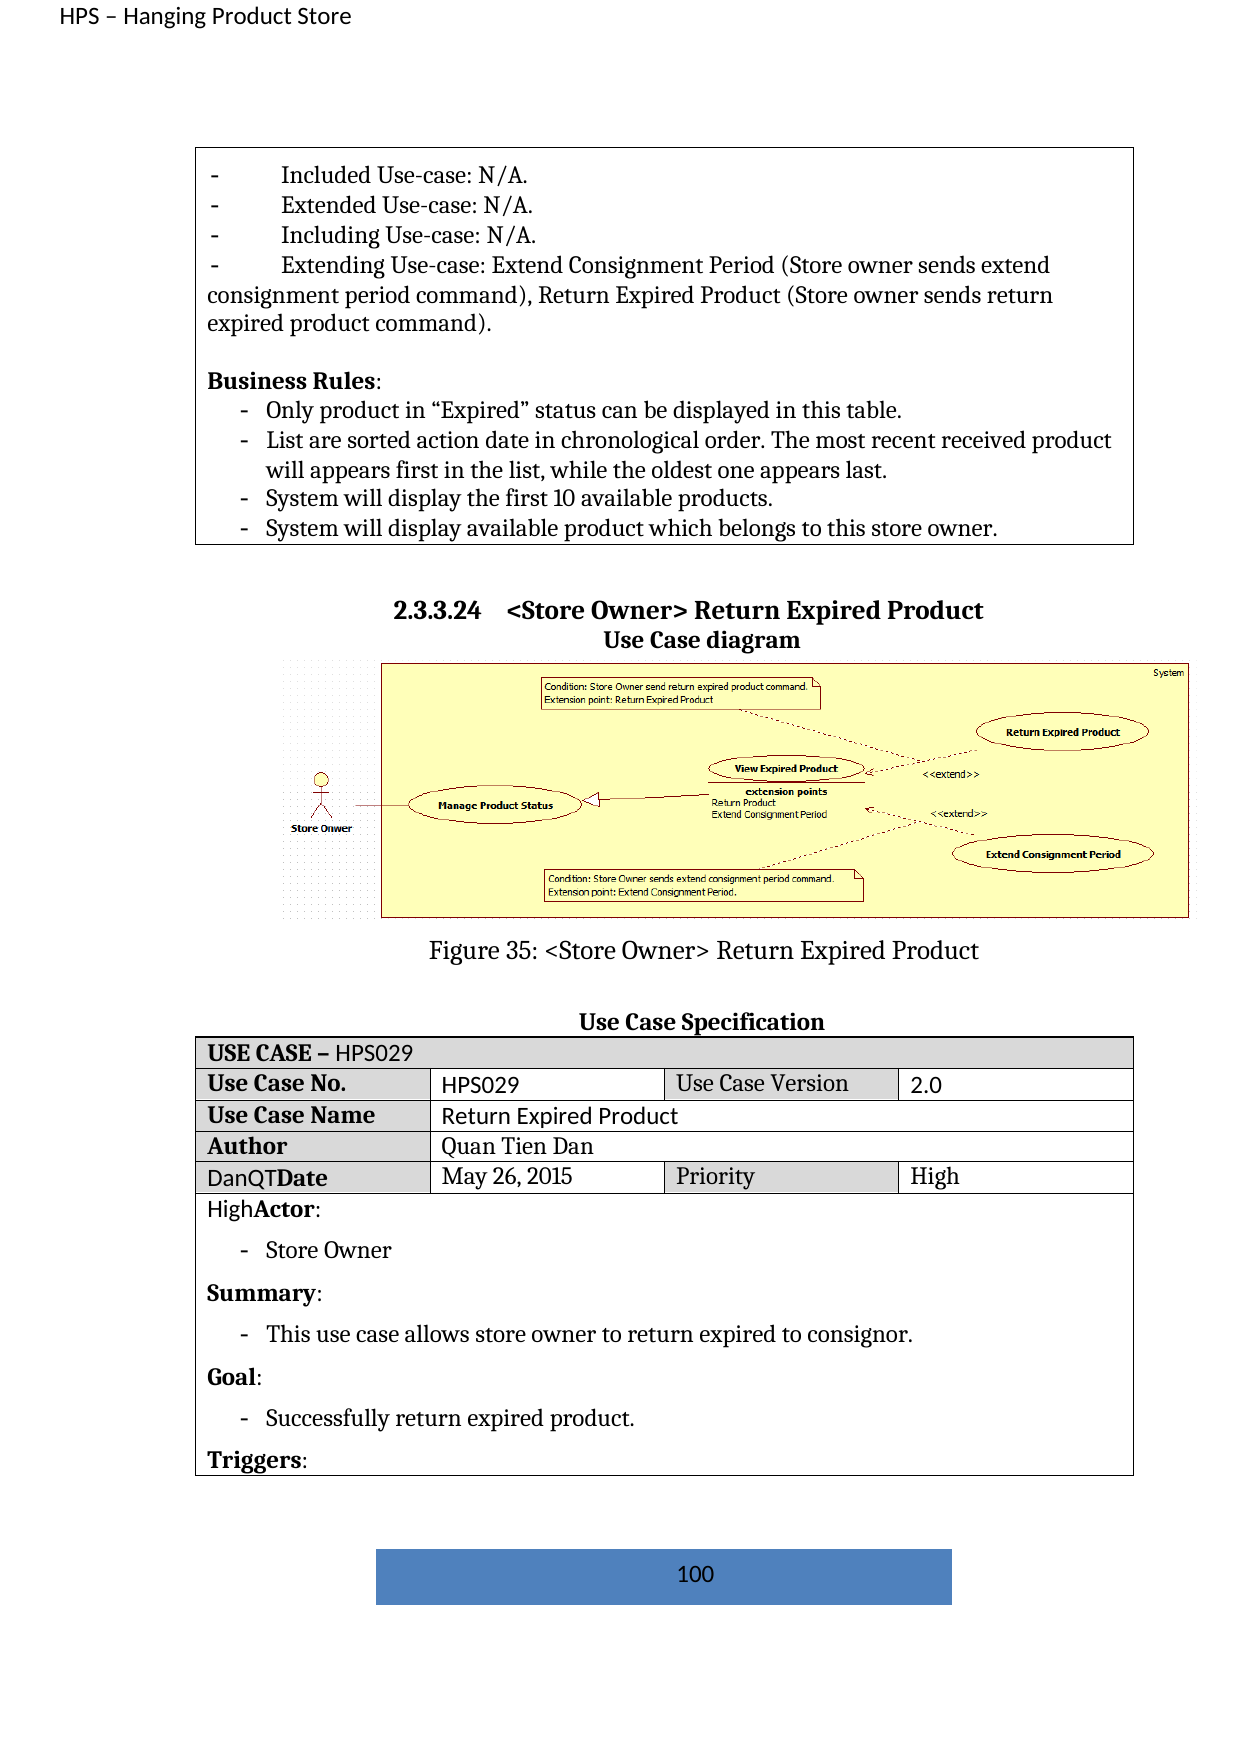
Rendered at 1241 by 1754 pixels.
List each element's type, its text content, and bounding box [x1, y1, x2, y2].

table_cell Use Case Version [665, 1069, 898, 1099]
subtitle <Store Owner> Return Expired Product [393, 595, 1122, 626]
table_cell Use Case Name [196, 1101, 430, 1131]
table_cell Author [196, 1132, 430, 1161]
list Use Case Specification [282, 1008, 1122, 1036]
table_cell Priority [665, 1162, 898, 1192]
table_cell Use Case No. [196, 1069, 430, 1099]
table_header USE CASE – [196, 1038, 1133, 1068]
picture [282, 654, 1197, 923]
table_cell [196, 1194, 1133, 1475]
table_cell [196, 148, 1133, 544]
table_cell Date [196, 1162, 430, 1192]
list Use Case diagram [282, 626, 1122, 654]
